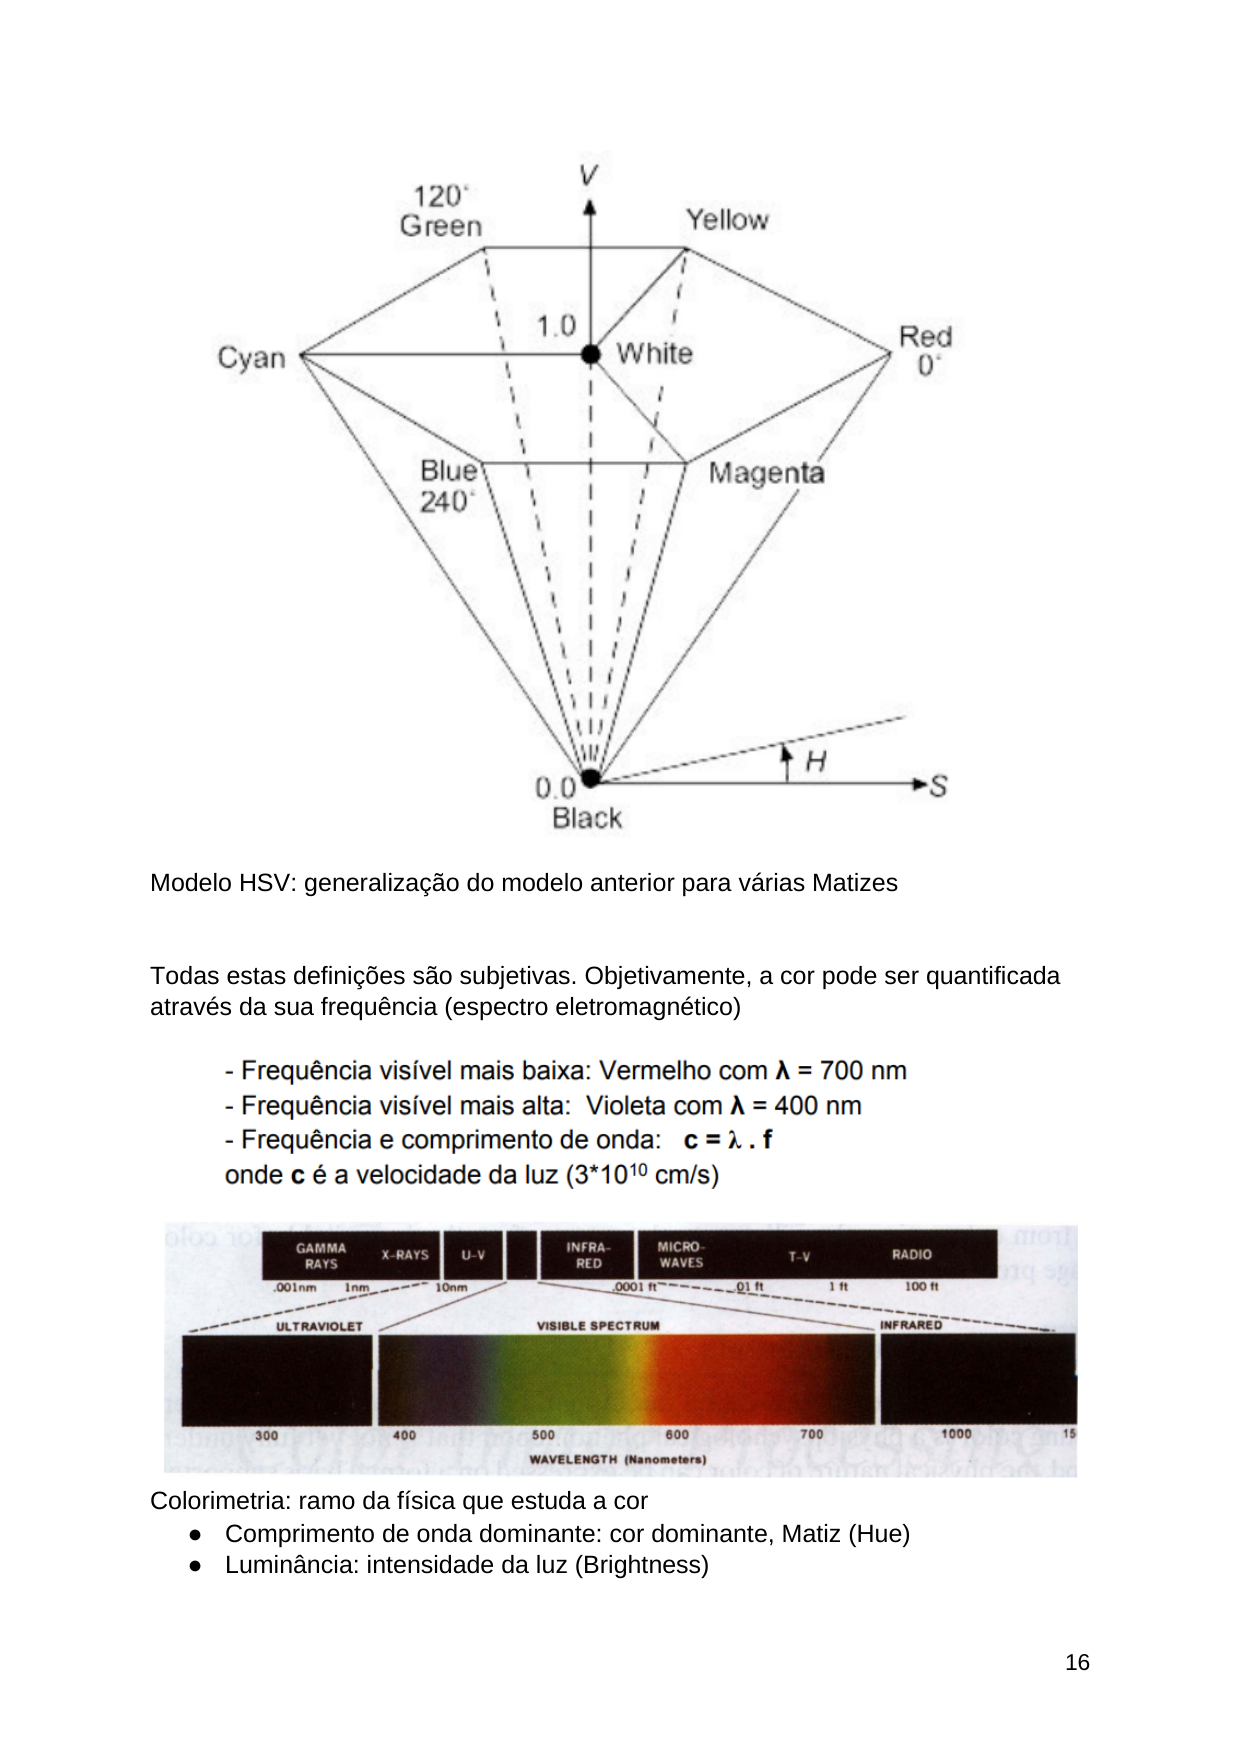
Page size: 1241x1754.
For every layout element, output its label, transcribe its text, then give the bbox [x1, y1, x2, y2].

list Luminância: intensidade da luz (Brightness) [187, 1550, 1090, 1579]
text Todas estas definições são subjetivas. Objetivamente, a cor pode ser quantificada através da sua frequência (espectro eletromagnético) [150, 961, 1090, 1021]
text Modelo HSV: generalização do modelo anterior para várias Matizes [150, 868, 1090, 897]
picture [160, 150, 1080, 864]
list Comprimento de onda dominante: cor dominante, Matiz (Hue) [187, 1519, 1090, 1548]
picture [150, 1053, 1091, 1483]
text Colorimetria: ramo da física que estuda a cor [150, 1486, 1090, 1515]
